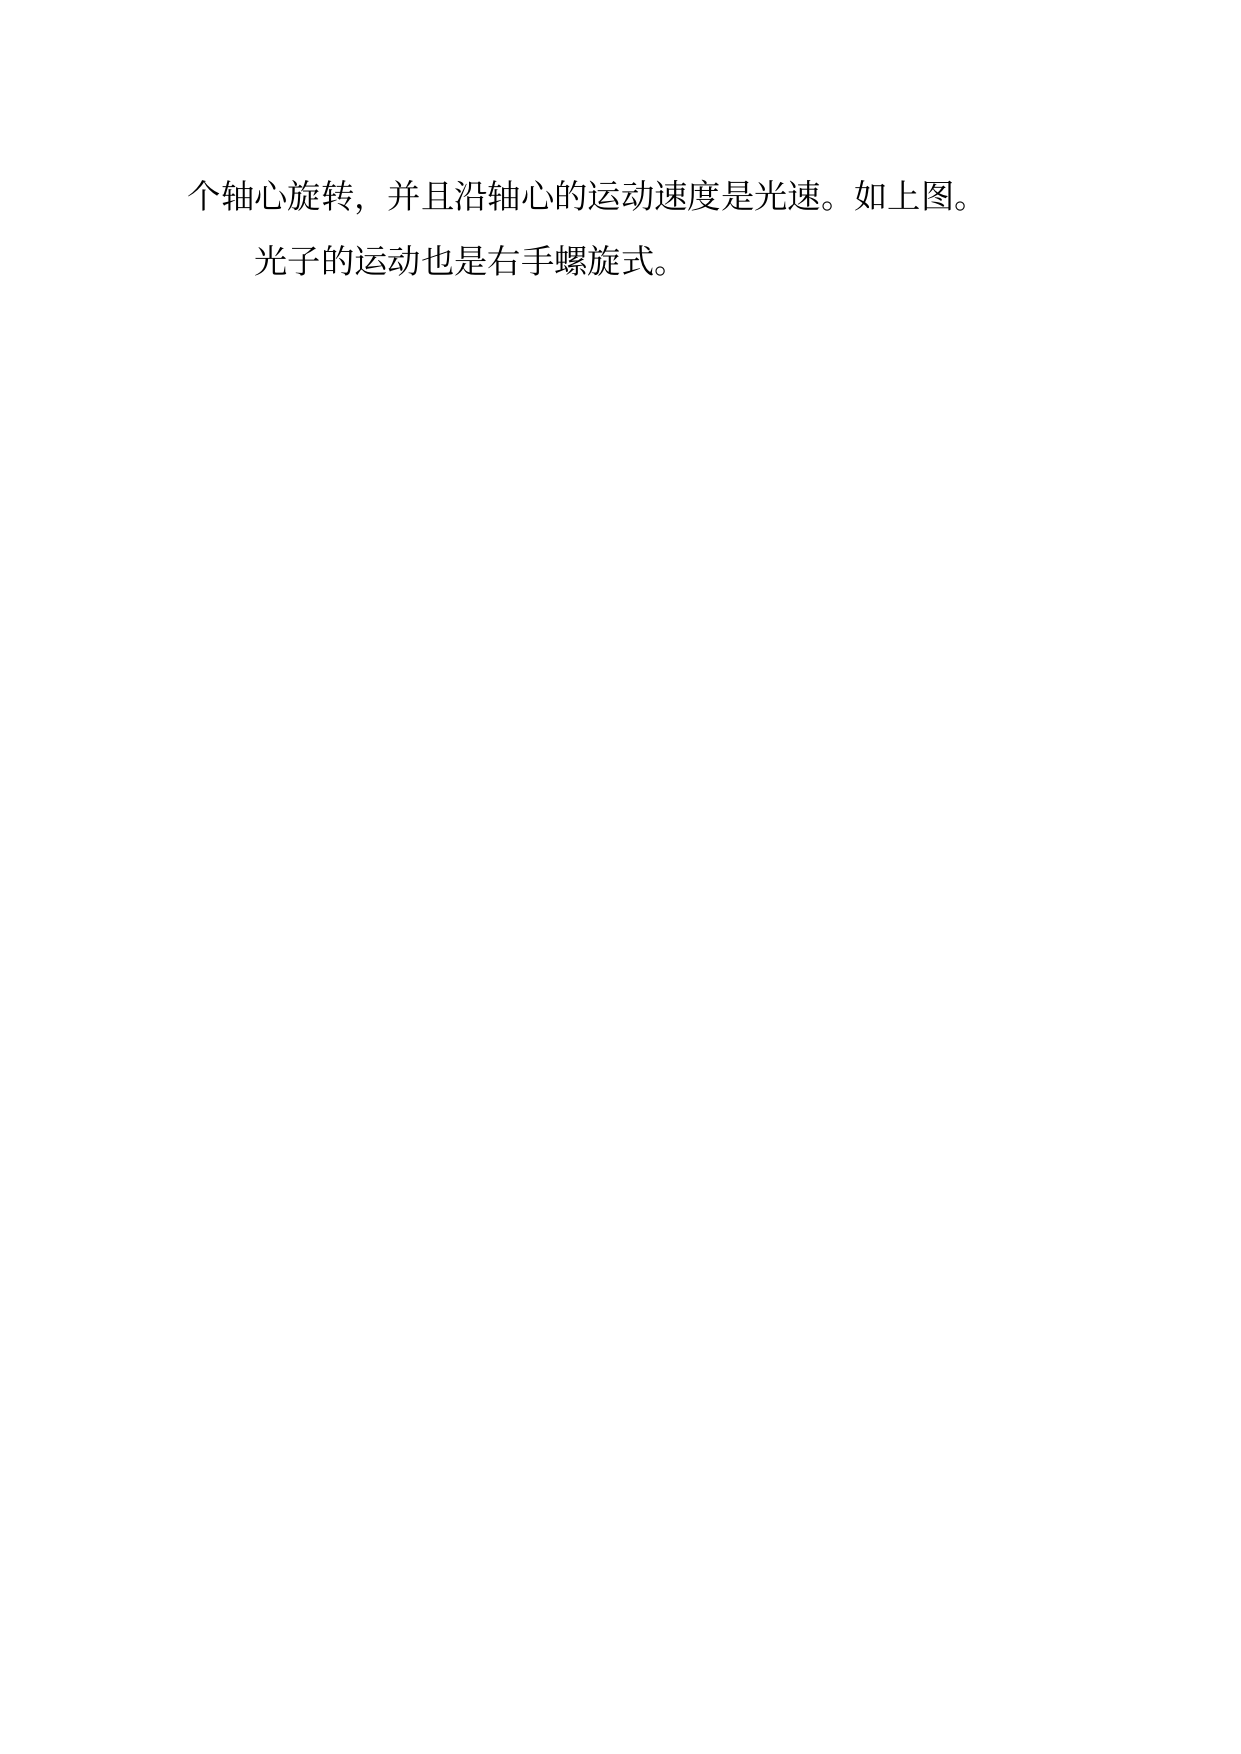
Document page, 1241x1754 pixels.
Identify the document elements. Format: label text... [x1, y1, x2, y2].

text 光子的运动也是右手螺旋式。 [187, 227, 1053, 292]
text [187, 162, 1053, 227]
